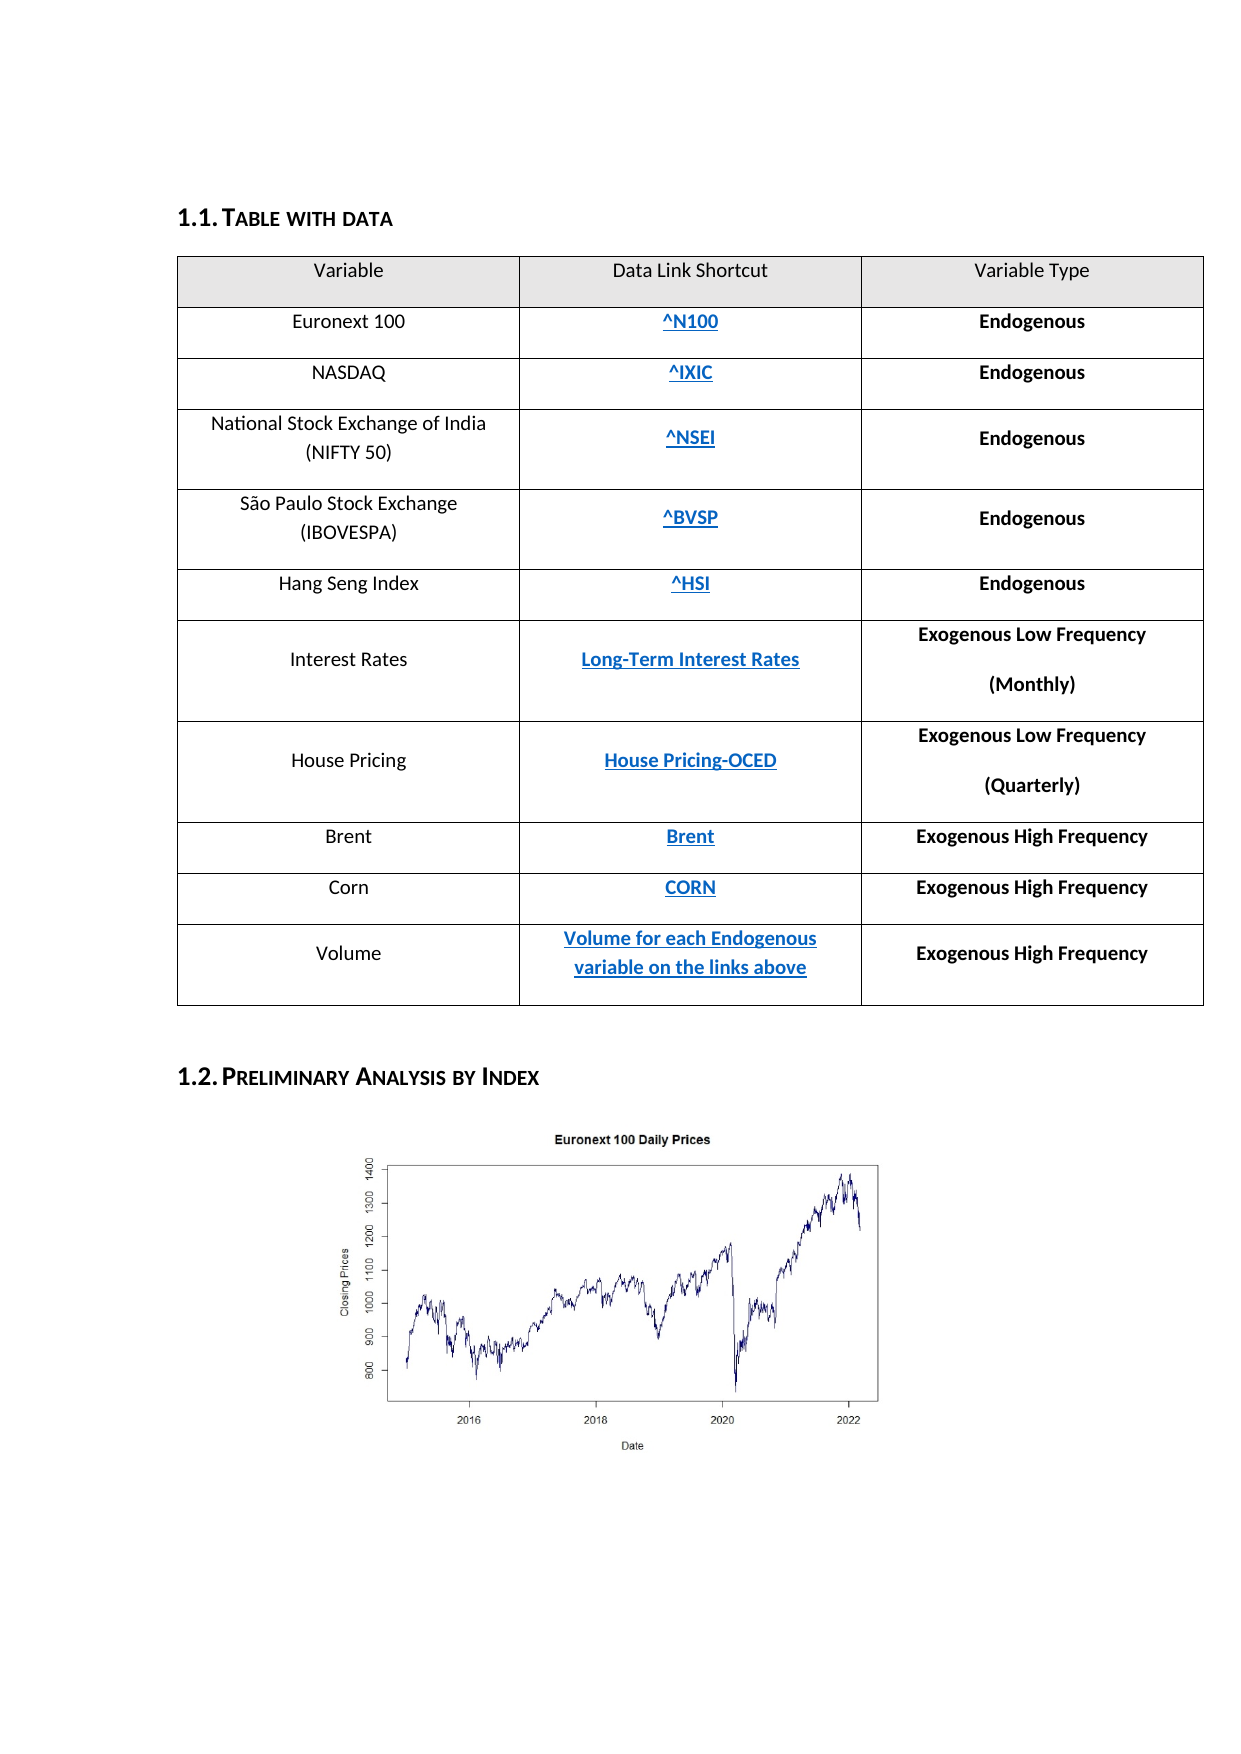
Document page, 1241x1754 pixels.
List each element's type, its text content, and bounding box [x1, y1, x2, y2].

table_cell ^IXIC [520, 359, 861, 409]
table_cell NASDAQ [178, 359, 519, 409]
table_cell Hang Seng Index [178, 570, 519, 620]
table_cell Endogenous [862, 359, 1203, 409]
table_cell Exogenous High Frequency [862, 823, 1203, 873]
table_cell Endogenous [862, 410, 1203, 489]
table_cell ^NSEI [520, 410, 861, 489]
table_cell CORN [520, 874, 861, 924]
table_cell House Pricing [178, 722, 519, 822]
table_cell Endogenous [862, 308, 1203, 358]
table_header Variable [178, 257, 519, 307]
table_cell Brent [520, 823, 861, 873]
table_cell ^HSI [520, 570, 861, 620]
table_cell Brent [178, 823, 519, 873]
table_cell Exogenous Low Frequency (Monthly) [862, 621, 1203, 721]
table_cell São Paulo Stock Exchange (IBOVESPA) [178, 490, 519, 569]
table_cell Euronext 100 [178, 308, 519, 358]
table_header Data Link Shortcut [520, 257, 861, 307]
table_cell Volume for each Endogenous variable on the links above [520, 925, 861, 1004]
table_cell ^BVSP [520, 490, 861, 569]
table_cell Endogenous [862, 570, 1203, 620]
table_cell National Stock Exchange of India (NIFTY 50) [178, 410, 519, 489]
picture [336, 1114, 904, 1465]
subtitle Table with data [177, 201, 1063, 234]
table_cell House Pricing-OCED [520, 722, 861, 822]
subtitle Preliminary Analysis by Index [177, 1059, 1063, 1092]
table_cell Exogenous Low Frequency (Quarterly) [862, 722, 1203, 822]
table_cell ^N100 [520, 308, 861, 358]
table_cell Interest Rates [178, 621, 519, 721]
table_cell Exogenous High Frequency [862, 874, 1203, 924]
table_cell Endogenous [862, 490, 1203, 569]
table_header Variable Type [862, 257, 1203, 307]
table_cell Long-Term Interest Rates [520, 621, 861, 721]
table_cell Volume [178, 925, 519, 1004]
table_cell Corn [178, 874, 519, 924]
table_cell Exogenous High Frequency [862, 925, 1203, 1004]
